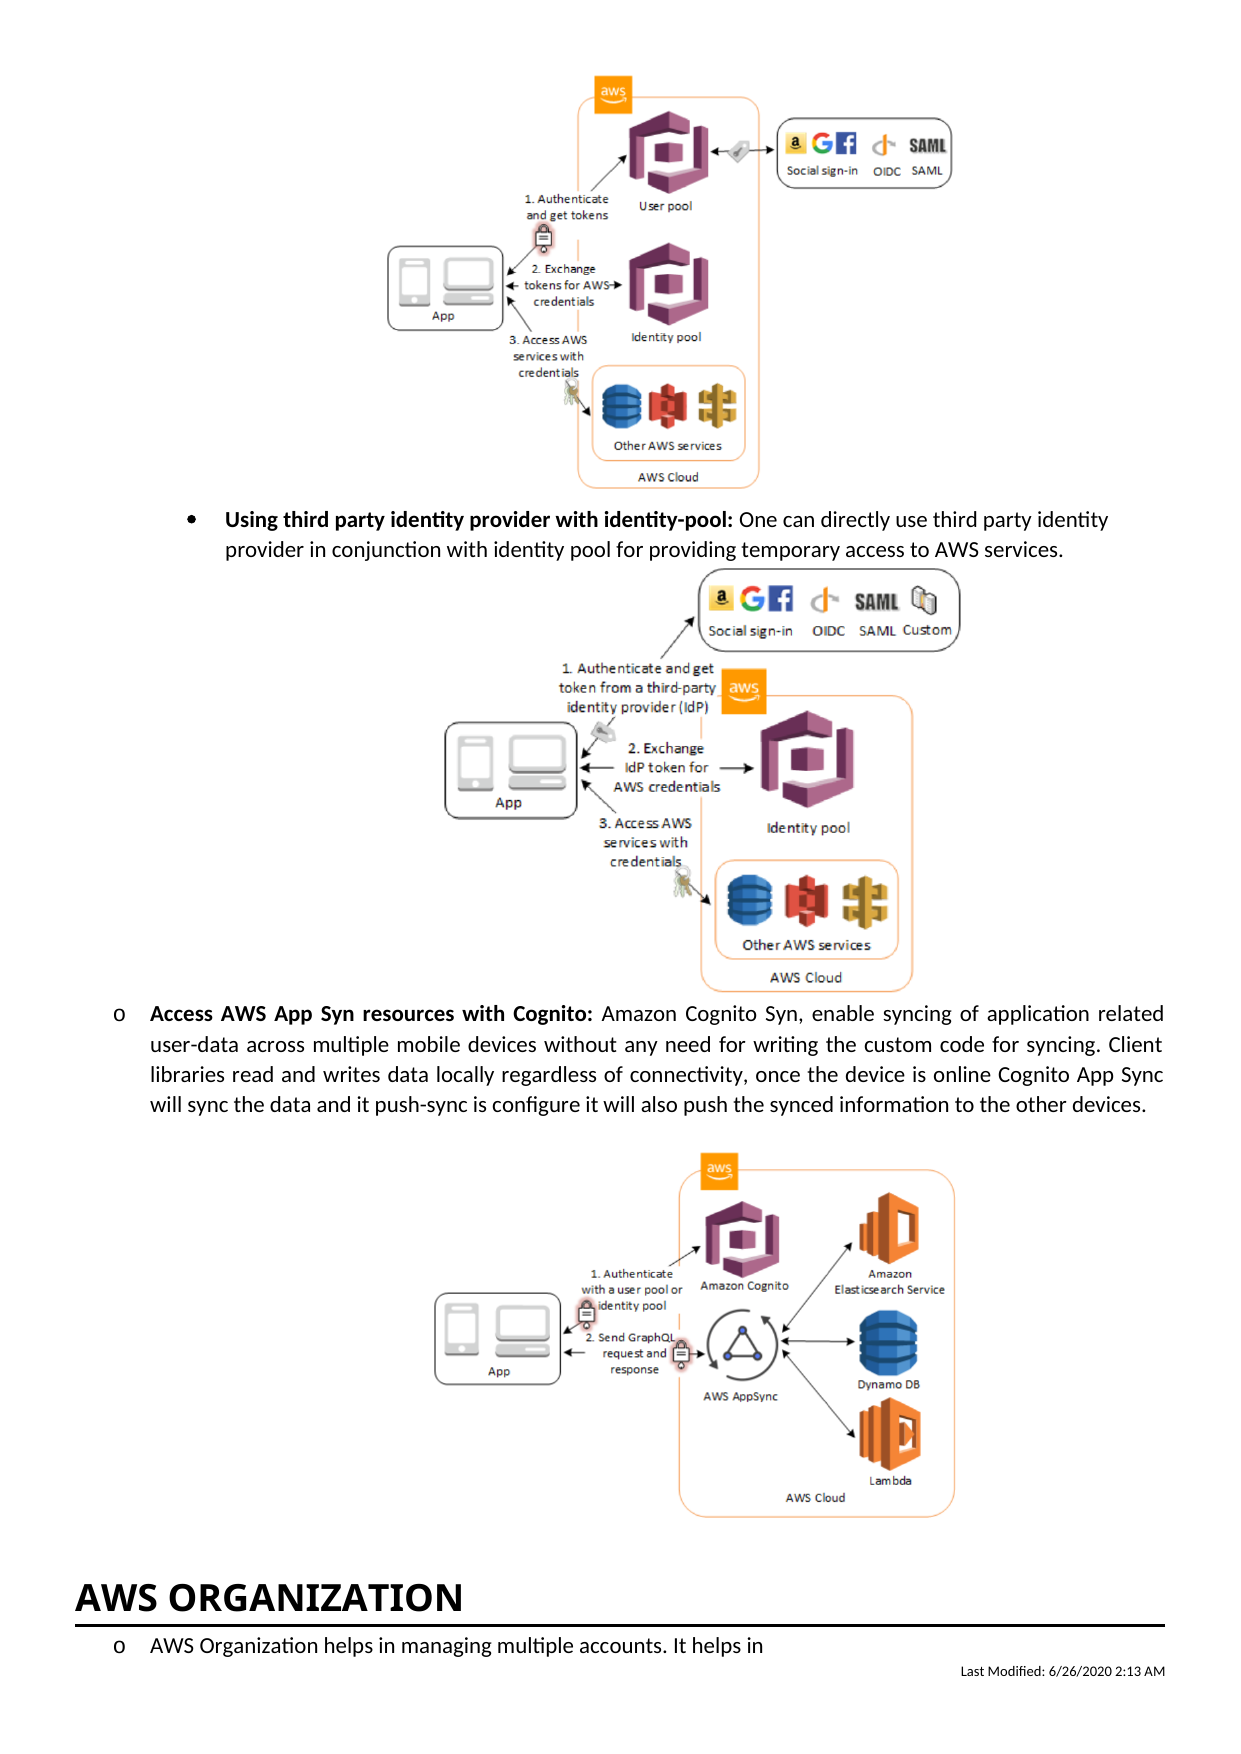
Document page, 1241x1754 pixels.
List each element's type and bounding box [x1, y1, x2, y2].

picture [427, 565, 963, 997]
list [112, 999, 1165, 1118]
picture [430, 1150, 960, 1528]
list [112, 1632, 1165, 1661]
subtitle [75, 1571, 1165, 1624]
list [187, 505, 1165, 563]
picture [372, 75, 1018, 503]
